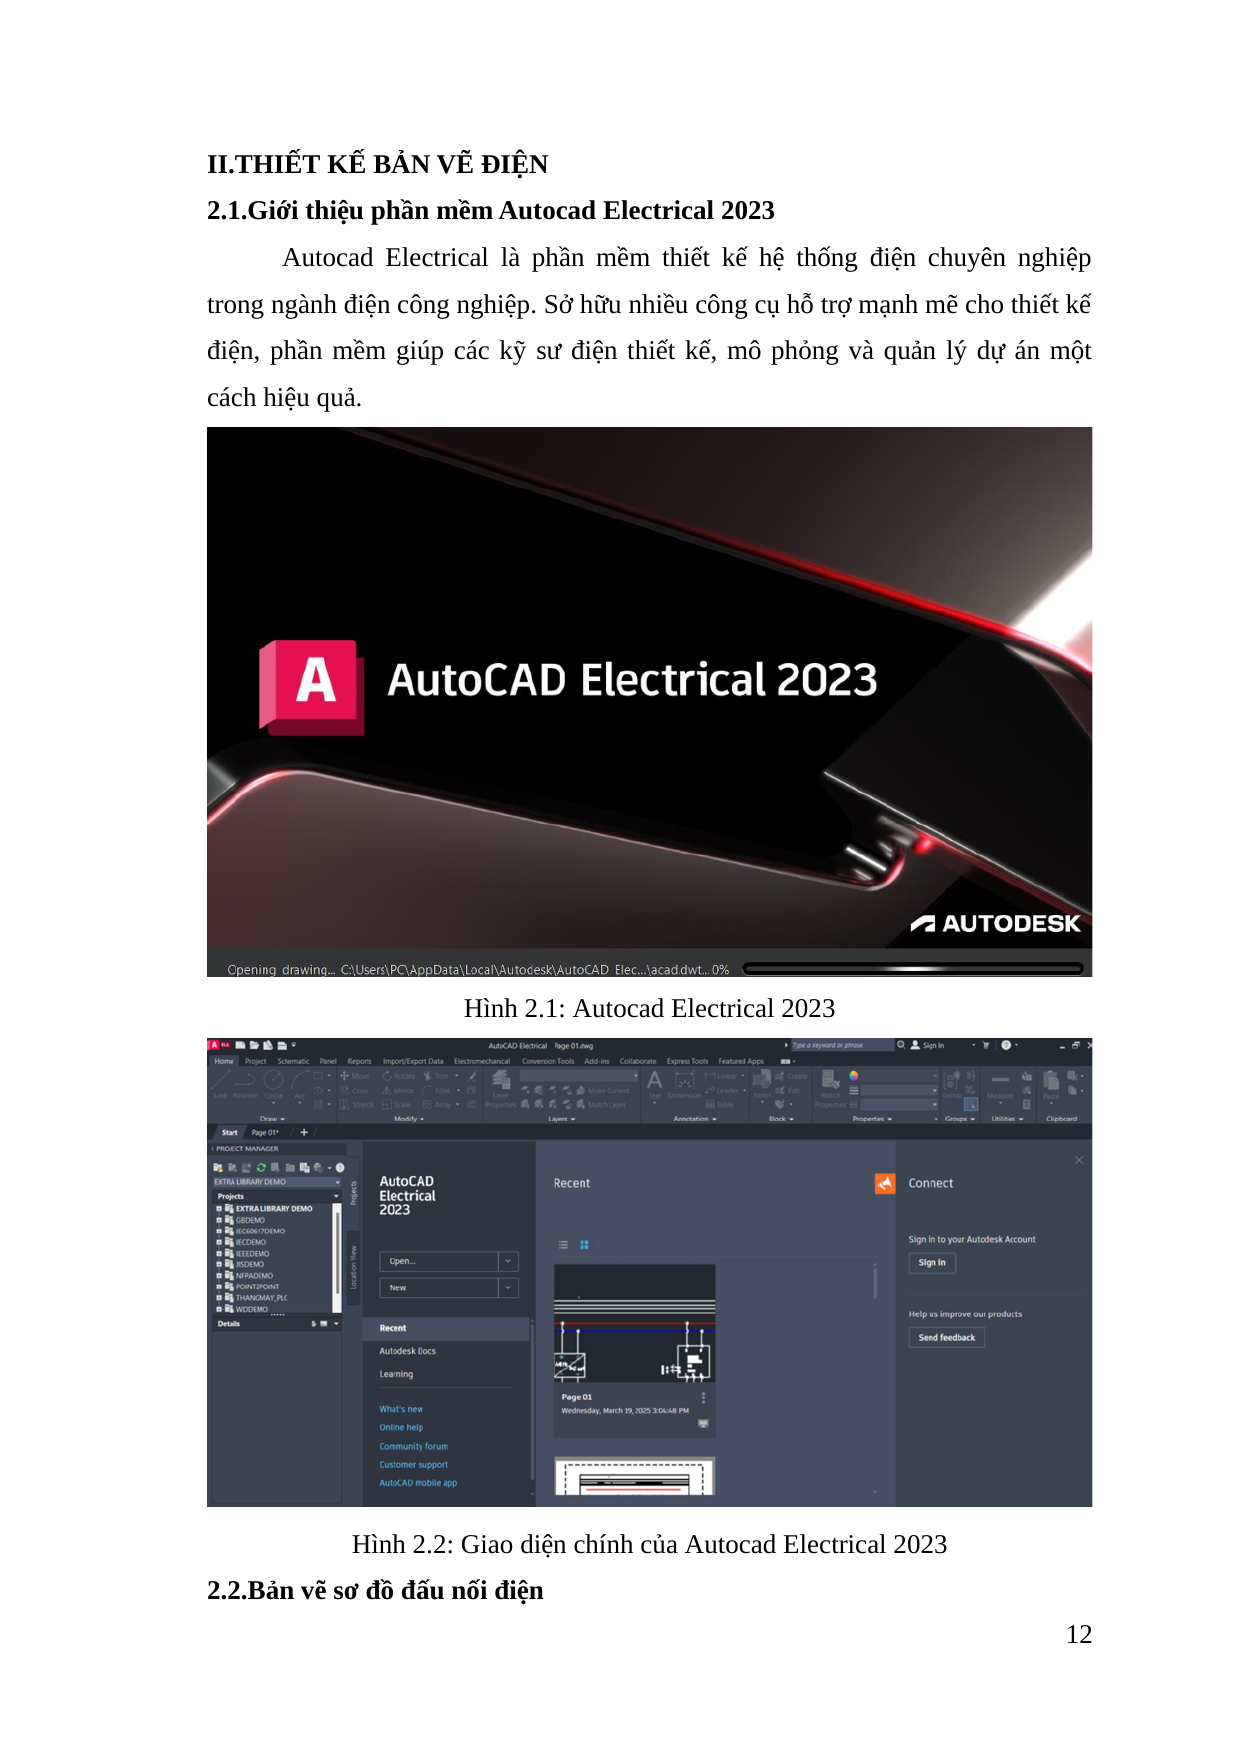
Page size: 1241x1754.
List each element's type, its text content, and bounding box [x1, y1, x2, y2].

picture [206, 427, 1093, 977]
text Hình 2.2: Giao diện chính của Autocad Electrical 2023 [207, 1528, 1092, 1559]
subtitle 2.2.Bản vẽ sơ đồ đấu nối điện [207, 1574, 1092, 1606]
picture [206, 1038, 1093, 1507]
subtitle II.THIẾT KẾ BẢN VẼ ĐIỆN [207, 148, 1092, 179]
subtitle 2.1.Giới thiệu phần mềm Autocad Electrical 2023 [207, 194, 1092, 226]
text Hình 2.1: Autocad Electrical 2023 [207, 992, 1092, 1023]
text Autocad Electrical là phần mềm thiết kế hệ thống điện chuyên nghiệp trong ngành điện công nghiệp. Sở hữu nhiều công cụ hỗ trợ mạnh mẽ cho thiết kế điện, phần mềm giúp các kỹ sư điện thiết kế, mô phỏng và quản lý dự án một cách hiệu quả. [207, 241, 1092, 412]
